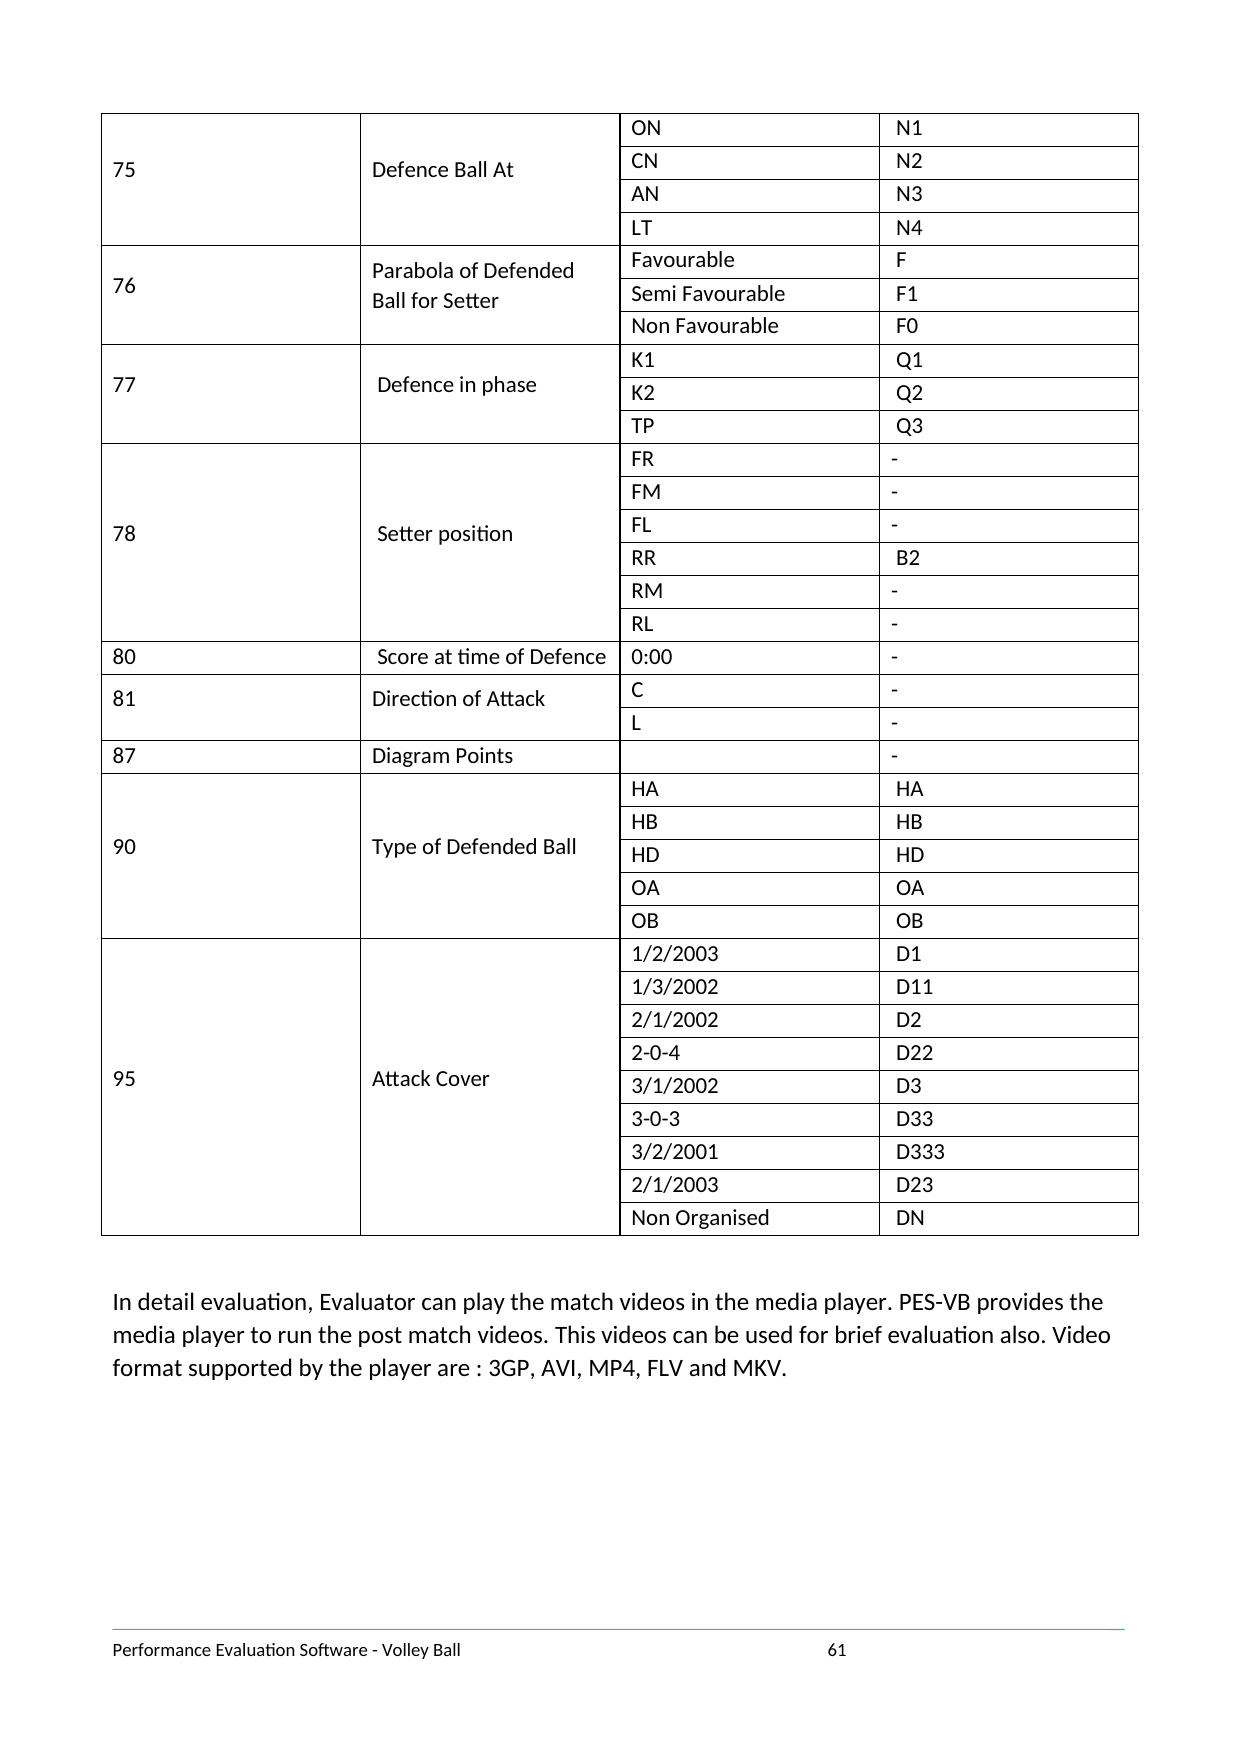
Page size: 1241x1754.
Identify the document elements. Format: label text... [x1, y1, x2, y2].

table_cell Attack Cover [361, 939, 619, 1235]
table_cell D11 [880, 972, 1138, 1004]
table_cell - [880, 510, 1138, 542]
table_cell F [880, 246, 1138, 278]
table_cell ON [621, 114, 879, 146]
table_cell D333 [880, 1137, 1138, 1169]
table_cell Q3 [880, 411, 1138, 443]
table_cell RM [621, 576, 879, 608]
table_cell Diagram Points [361, 741, 619, 773]
table_cell 2/1/2002 [621, 1005, 879, 1037]
table_cell FR [621, 444, 879, 476]
table_cell K1 [621, 345, 879, 377]
table_cell C [621, 675, 879, 707]
table_cell N4 [880, 213, 1138, 244]
table_cell Favourable [621, 246, 879, 278]
table_cell 1/2/2003 [621, 939, 879, 971]
table_cell 87 [102, 741, 360, 773]
table_cell AN [621, 180, 879, 212]
table_cell L [621, 708, 879, 740]
table_cell 75 [102, 114, 360, 244]
table_cell 2-0-4 [621, 1038, 879, 1070]
table_cell Q1 [880, 345, 1138, 377]
table_cell OA [880, 873, 1138, 905]
table_cell F0 [880, 312, 1138, 344]
table_cell - [880, 609, 1138, 641]
table_cell RR [621, 543, 879, 575]
table_cell 80 [102, 642, 360, 674]
table_cell Defence in phase [361, 345, 619, 443]
table_cell 3-0-3 [621, 1104, 879, 1136]
table_cell TP [621, 411, 879, 443]
table_cell D23 [880, 1170, 1138, 1202]
table_cell B2 [880, 543, 1138, 575]
table_cell 95 [102, 939, 360, 1235]
table_cell HA [621, 774, 879, 806]
table_cell OB [880, 906, 1138, 938]
table_cell OB [621, 906, 879, 938]
table_cell - [880, 741, 1138, 773]
table_cell N3 [880, 180, 1138, 212]
table_cell 3/1/2002 [621, 1071, 879, 1103]
table_cell HD [880, 840, 1138, 872]
table_cell OA [621, 873, 879, 905]
table_cell HD [621, 840, 879, 872]
table_cell Direction of Attack [361, 675, 619, 740]
table_cell - [880, 477, 1138, 509]
table_cell 3/2/2001 [621, 1137, 879, 1169]
table_cell D22 [880, 1038, 1138, 1070]
table_cell N1 [880, 114, 1138, 146]
table_cell 1/3/2002 [621, 972, 879, 1004]
table_cell 78 [102, 444, 360, 641]
table_cell D1 [880, 939, 1138, 971]
table_cell - [880, 576, 1138, 608]
table_cell - [880, 708, 1138, 740]
table_cell [621, 741, 879, 773]
table_cell RL [621, 609, 879, 641]
table_cell 77 [102, 345, 360, 443]
table_cell Non Organised [621, 1203, 879, 1235]
table_cell 2/1/2003 [621, 1170, 879, 1202]
table_cell Non Favourable [621, 312, 879, 344]
table_cell FL [621, 510, 879, 542]
table_cell Type of Defended Ball [361, 774, 619, 938]
table_cell - [880, 675, 1138, 707]
table_cell D3 [880, 1071, 1138, 1103]
table_cell K2 [621, 378, 879, 410]
table_cell Q2 [880, 378, 1138, 410]
table_cell HA [880, 774, 1138, 806]
table_cell 76 [102, 246, 360, 344]
table_cell DN [880, 1203, 1138, 1235]
table_cell 81 [102, 675, 360, 740]
table_cell D33 [880, 1104, 1138, 1136]
table_cell - [880, 642, 1138, 674]
table_cell Semi Favourable [621, 279, 879, 311]
table_cell FM [621, 477, 879, 509]
table_cell 90 [102, 774, 360, 938]
text In detail evaluation, Evaluator can play the match videos in the media player. PES-VB provides the media player to run the post match videos. This videos can be used for brief evaluation also. Video format supported by the player are : 3GP, AVI, MP4, FLV and MKV. [112, 1286, 1128, 1382]
table_cell - [880, 444, 1138, 476]
table_cell Score at time of Defence [361, 642, 619, 674]
table_cell CN [621, 147, 879, 178]
table_cell F1 [880, 279, 1138, 311]
table_cell Setter position [361, 444, 619, 641]
table_cell HB [621, 807, 879, 839]
table_cell LT [621, 213, 879, 244]
table_cell Parabola of Defended Ball for Setter [361, 246, 619, 344]
table_cell Defence Ball At [361, 114, 619, 244]
table_cell HB [880, 807, 1138, 839]
table_cell N2 [880, 147, 1138, 178]
table_cell D2 [880, 1005, 1138, 1037]
table_cell 0:00 [621, 642, 879, 674]
